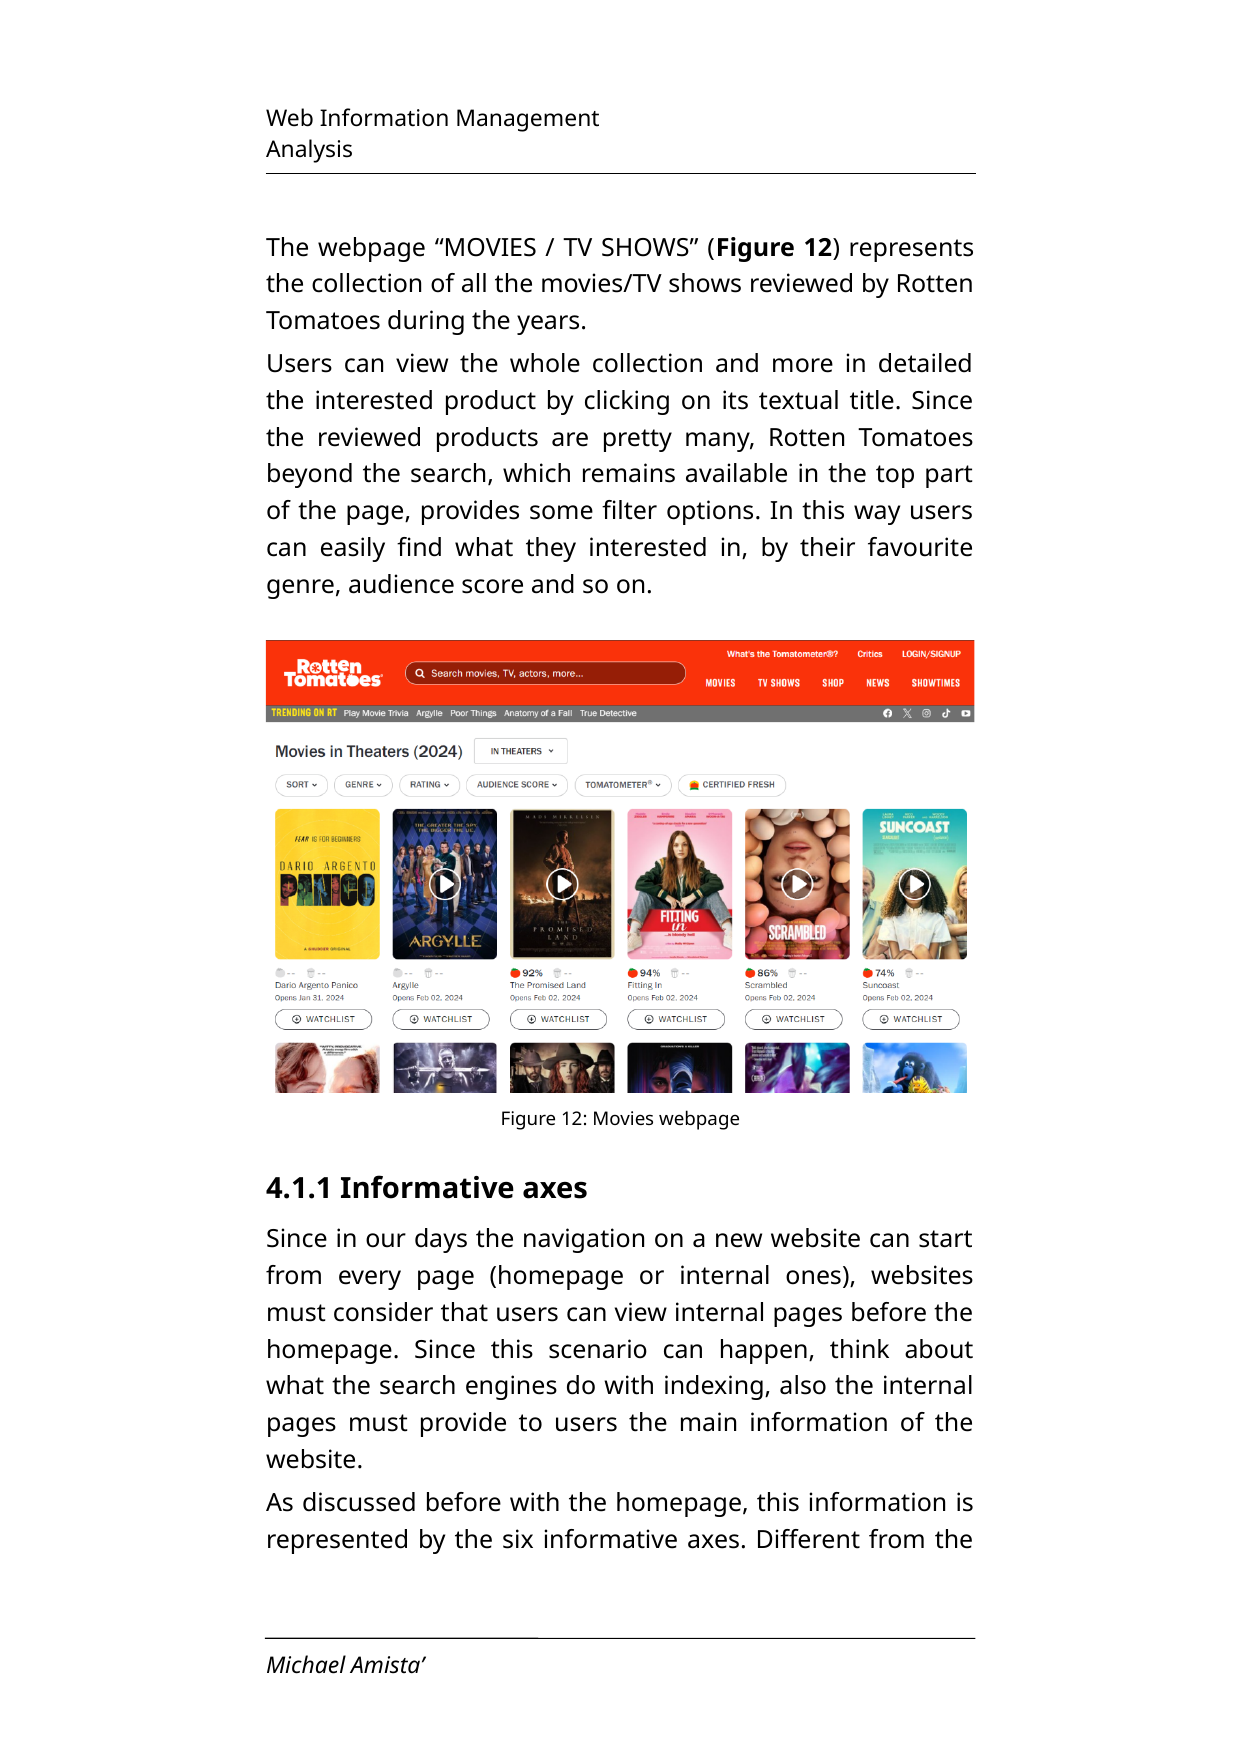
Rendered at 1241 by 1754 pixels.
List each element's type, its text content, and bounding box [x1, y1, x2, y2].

text Users can view the whole collection and more in detailed the interested product by clicking on its textual title. Since the reviewed products are pretty many, Rotten Tomatoes beyond the search, which remains available in the top part of the page, provides some filter options. In this way users can easily find what they interested in, by their favourite genre, audience score and so on. [266, 346, 974, 600]
text Since in our days the navigation on a new website can start from every page (homepage or internal ones), websites must consider that users can view internal pages before the homepage. Since this scenario can happen, think about what the search engines do with indexing, also the internal pages must provide to users the main information of the website. [266, 1221, 974, 1476]
picture [265, 640, 975, 1093]
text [266, 1484, 974, 1555]
text Figure 12: Movies webpage [266, 1105, 974, 1131]
subtitle 4.1.1 Informative axes [266, 1168, 974, 1207]
text The webpage “MOVIES / TV SHOWS” (Figure 12) represents the collection of all the movies/TV shows reviewed by Rotten Tomatoes during the years. [266, 229, 974, 337]
